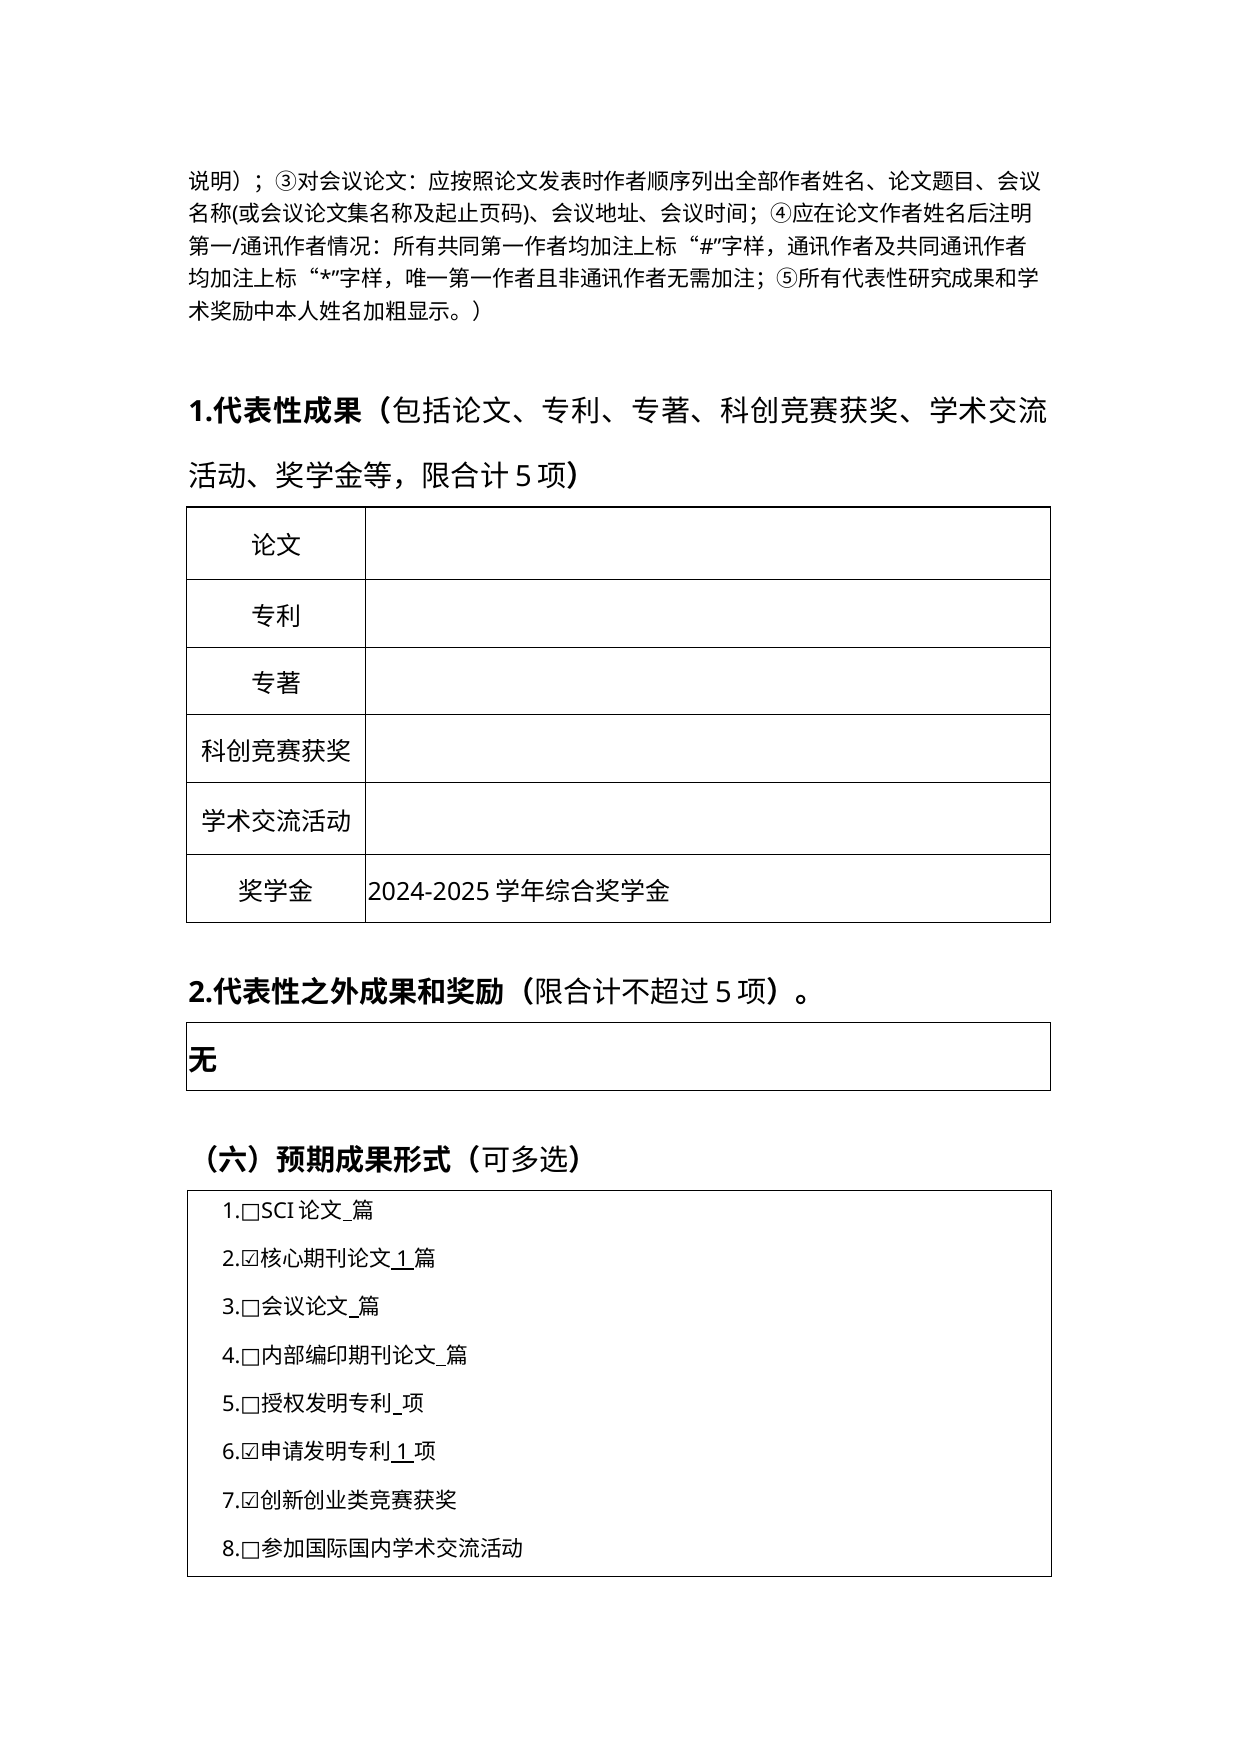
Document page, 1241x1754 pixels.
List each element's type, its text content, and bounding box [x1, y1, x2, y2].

table_cell [366, 508, 1050, 579]
table_cell 科创竞赛获奖 [187, 715, 365, 782]
table_cell 2024-2025学年综合奖学金 [366, 855, 1050, 922]
table_cell [366, 783, 1050, 854]
table_header （六）预期成果形式（可多选） [188, 1123, 1052, 1190]
table_cell 专著 [187, 648, 365, 714]
table_cell 奖学金 [187, 855, 365, 922]
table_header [186, 162, 1051, 358]
table_cell 1.代表性成果（包括论文、专利、专著、科创竞赛获奖、学术交流活动、奖学金等，限合计5项） [186, 359, 1051, 506]
table_cell [366, 715, 1050, 782]
table_cell 学术交流活动 [187, 783, 365, 854]
table_cell 论文 [187, 508, 365, 579]
table_cell [366, 580, 1050, 647]
table_cell 专利 [187, 580, 365, 647]
table_cell [366, 648, 1050, 714]
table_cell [188, 1191, 1051, 1576]
table_cell 无 [187, 1023, 1050, 1090]
table_cell 2.代表性之外成果和奖励（限合计不超过5项）。 [186, 923, 1051, 1022]
